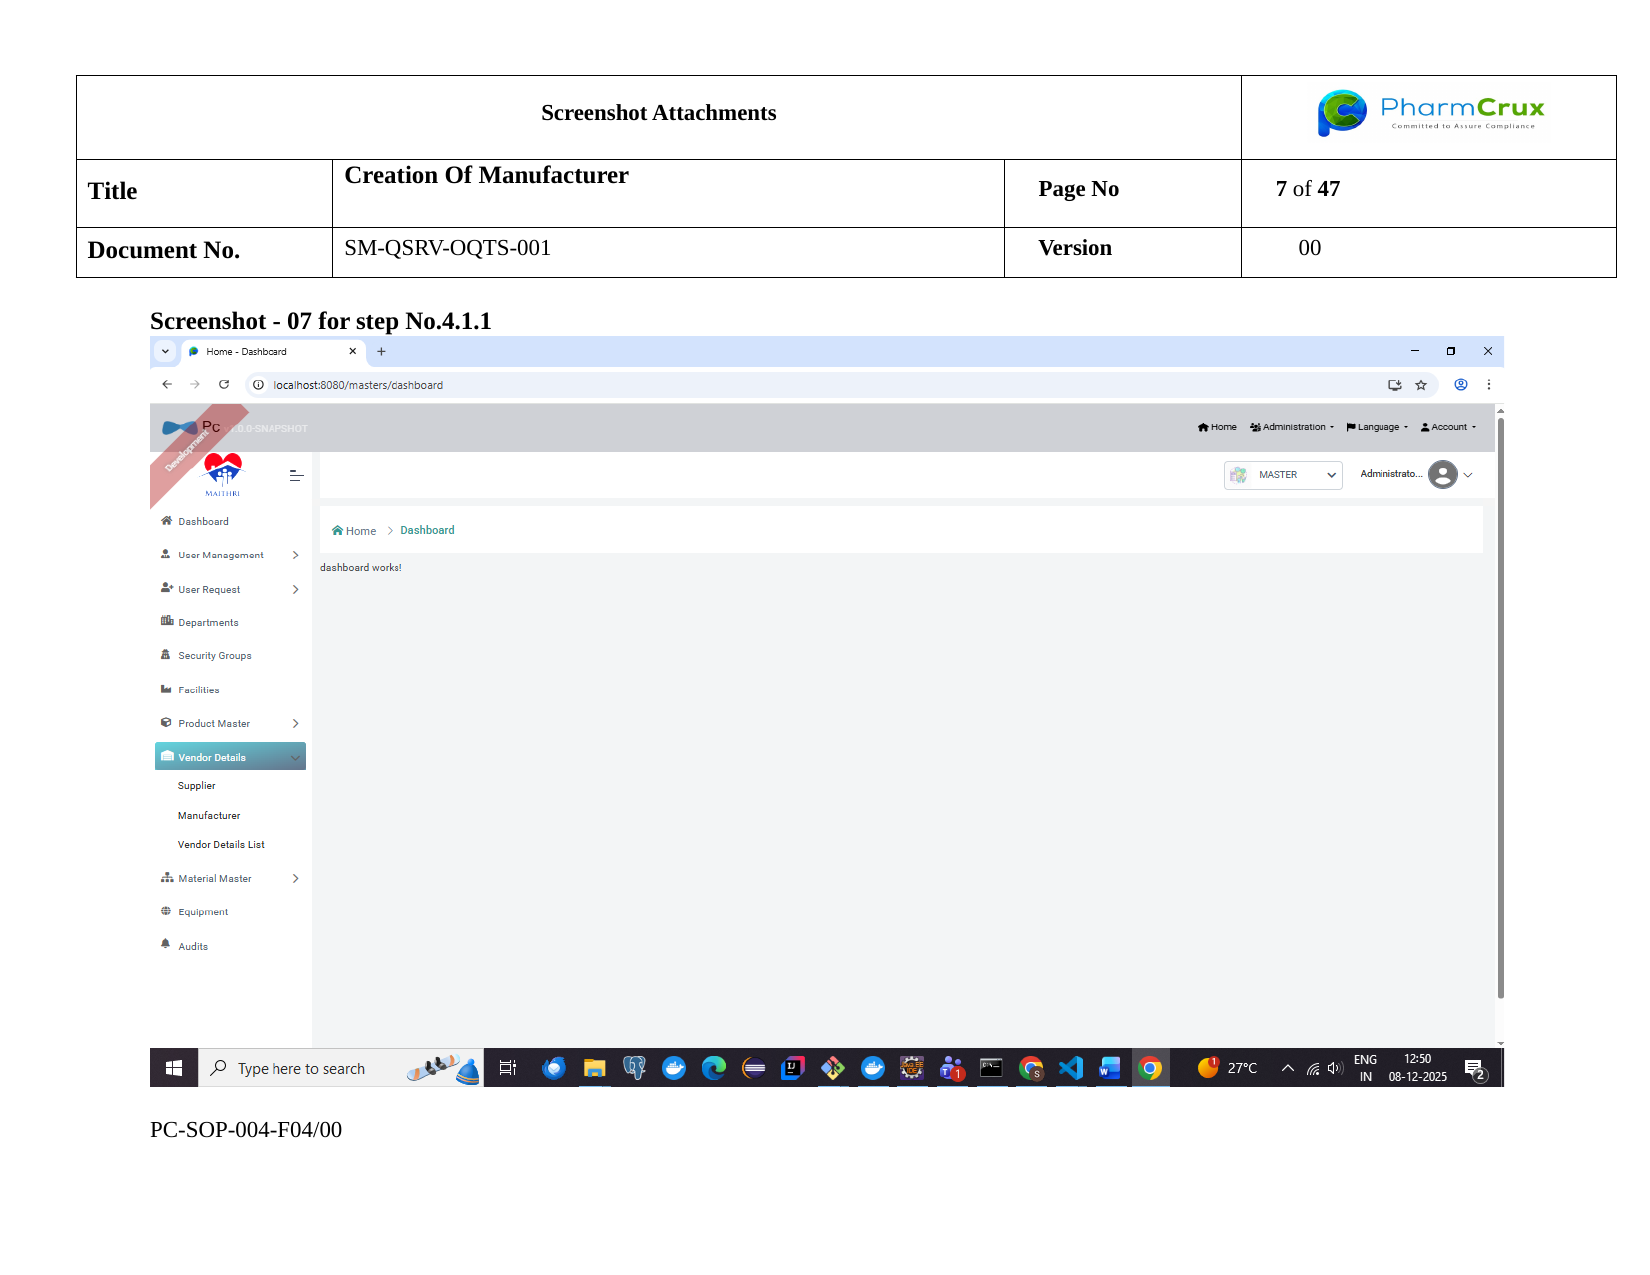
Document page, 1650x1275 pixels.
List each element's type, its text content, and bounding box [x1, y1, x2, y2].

text Screenshot - 07 for step No.4.1.1 [150, 306, 1500, 336]
picture [150, 336, 1505, 1087]
picture [1307, 82, 1551, 143]
